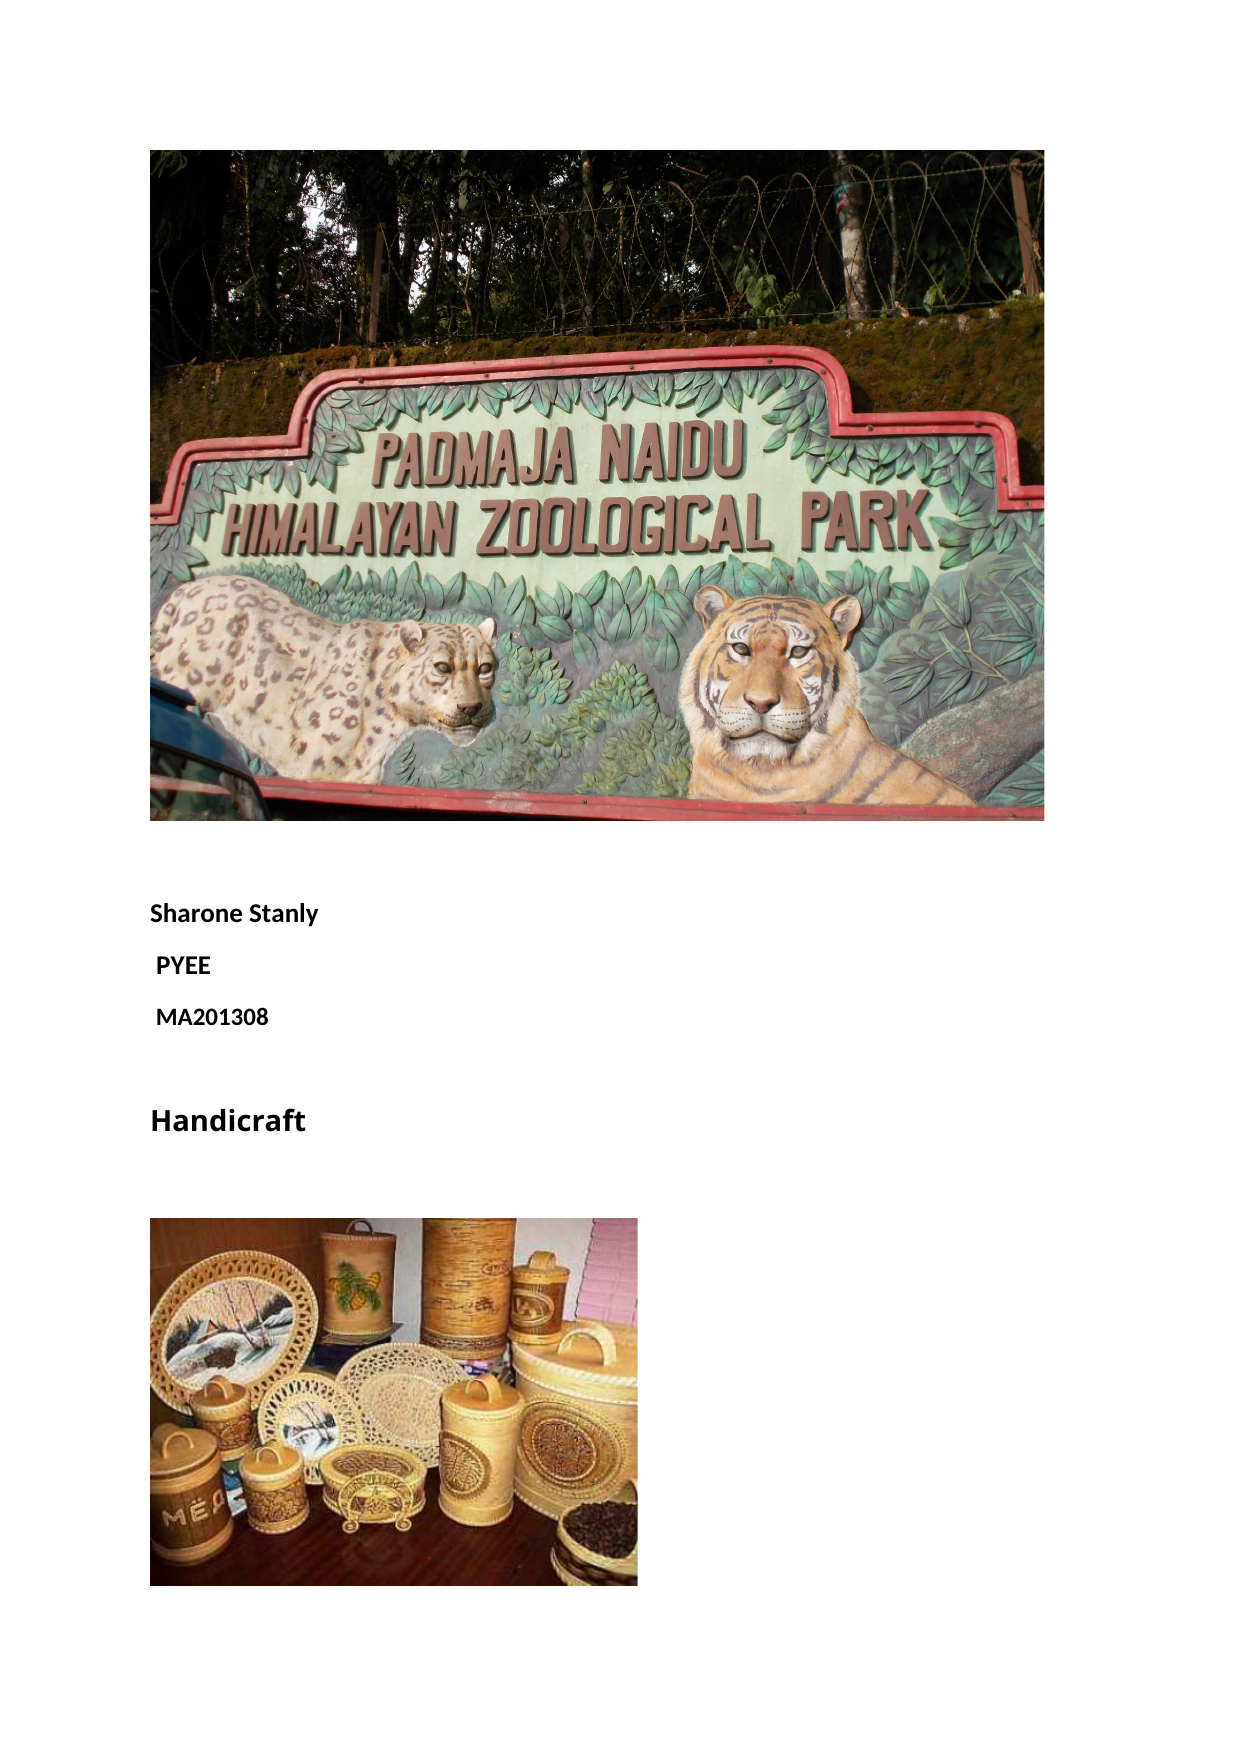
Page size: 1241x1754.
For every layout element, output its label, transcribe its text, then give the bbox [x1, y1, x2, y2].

text Sharone Stanly [150, 896, 1090, 929]
text MA201308 [150, 1001, 1090, 1031]
text Handicraft [150, 1100, 1090, 1140]
picture [150, 1218, 638, 1586]
text PYEE [150, 948, 1090, 982]
picture [150, 150, 1045, 821]
